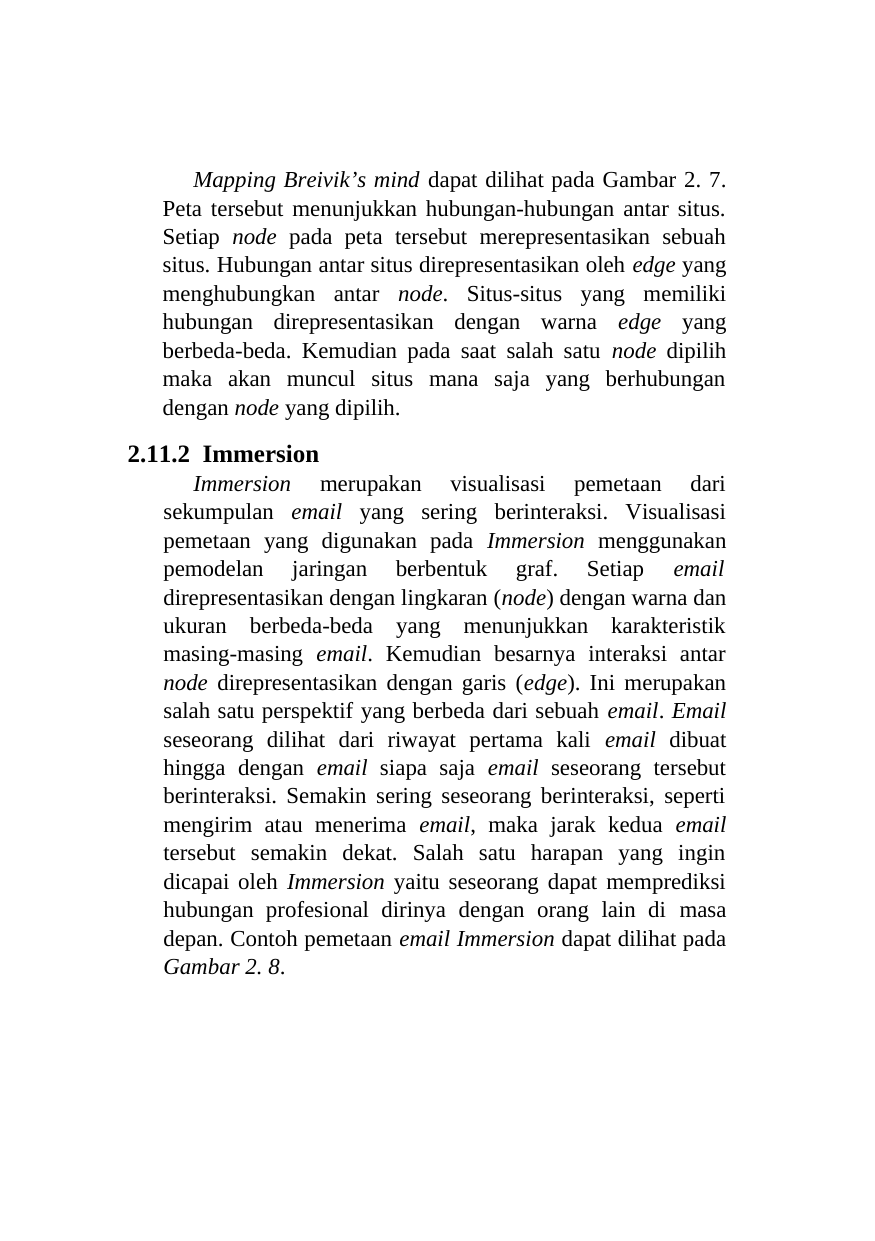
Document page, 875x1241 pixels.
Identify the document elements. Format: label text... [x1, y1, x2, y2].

subtitle 2.11.2 Immersion [127, 439, 726, 467]
text Mapping Breivik’s mind dapat dilihat pada Gambar 2. 7. Peta tersebut menunjukkan hubungan-hubungan antar situs. Setiap node pada peta tersebut merepresentasikan sebuah situs. Hubungan antar situs direpresentasikan oleh edge yang menghubungkan antar node. Situs-situs yang memiliki hubungan direpresentasikan dengan warna edge yang berbeda-beda. Kemudian pada saat salah satu node dipilih maka akan muncul situs mana saja yang berhubungan dengan node yang dipilih. [162, 166, 726, 420]
text Immersion merupakan visualisasi pemetaan dari sekumpulan email yang sering berinteraksi. Visualisasi pemetaan yang digunakan pada Immersion menggunakan pemodelan jaringan berbentuk graf. Setiap email direpresentasikan dengan lingkaran (node) dengan warna dan ukuran berbeda-beda yang menunjukkan karakteristik masing-masing email. Kemudian besarnya interaksi antar node direpresentasikan dengan garis (edge). Ini merupakan salah satu perspektif yang berbeda dari sebuah email. Email seseorang dilihat dari riwayat pertama kali email dibuat hingga dengan email siapa saja email seseorang tersebut berinteraksi. Semakin sering seseorang berinteraksi, seperti mengirim atau menerima email, maka jarak kedua email tersebut semakin dekat. Salah satu harapan yang ingin dicapai oleh Immersion yaitu seseorang dapat memprediksi hubungan profesional dirinya dengan orang lain di masa depan. Contoh pemetaan email Immersion dapat dilihat pada Gambar 2. 8. [163, 470, 726, 979]
